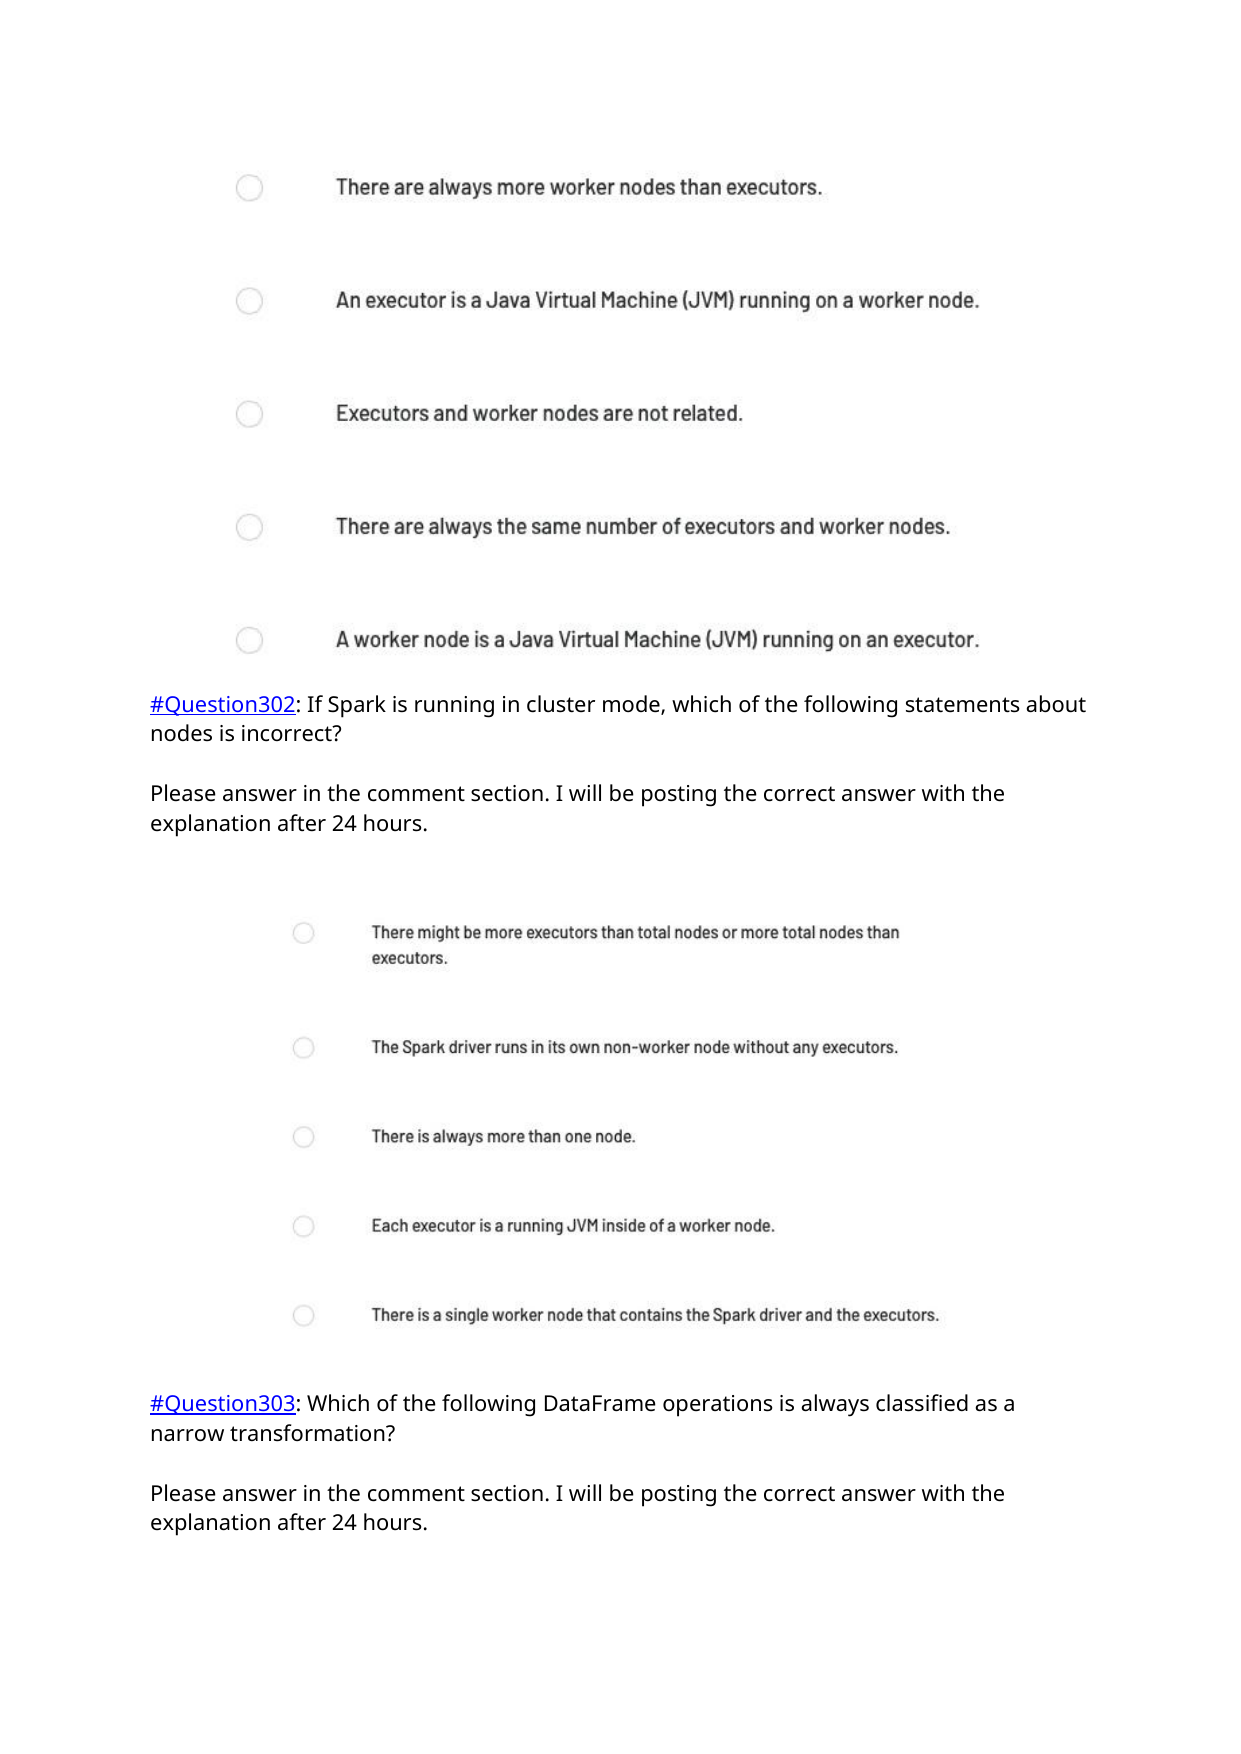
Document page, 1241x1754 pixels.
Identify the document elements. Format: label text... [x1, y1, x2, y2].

text #Question303: Which of the following DataFrame operations is always classified as a narrow transformation? Please answer in the comment section. I will be posting the correct answer with the explanation after 24 hours. [150, 1388, 1090, 1597]
picture [150, 897, 1087, 1389]
text #Question302: If Spark is running in cluster mode, which of the following statements about nodes is incorrect? Please answer in the comment section. I will be posting the correct answer with the explanation after 24 hours. [150, 689, 1090, 897]
picture [150, 150, 1087, 689]
